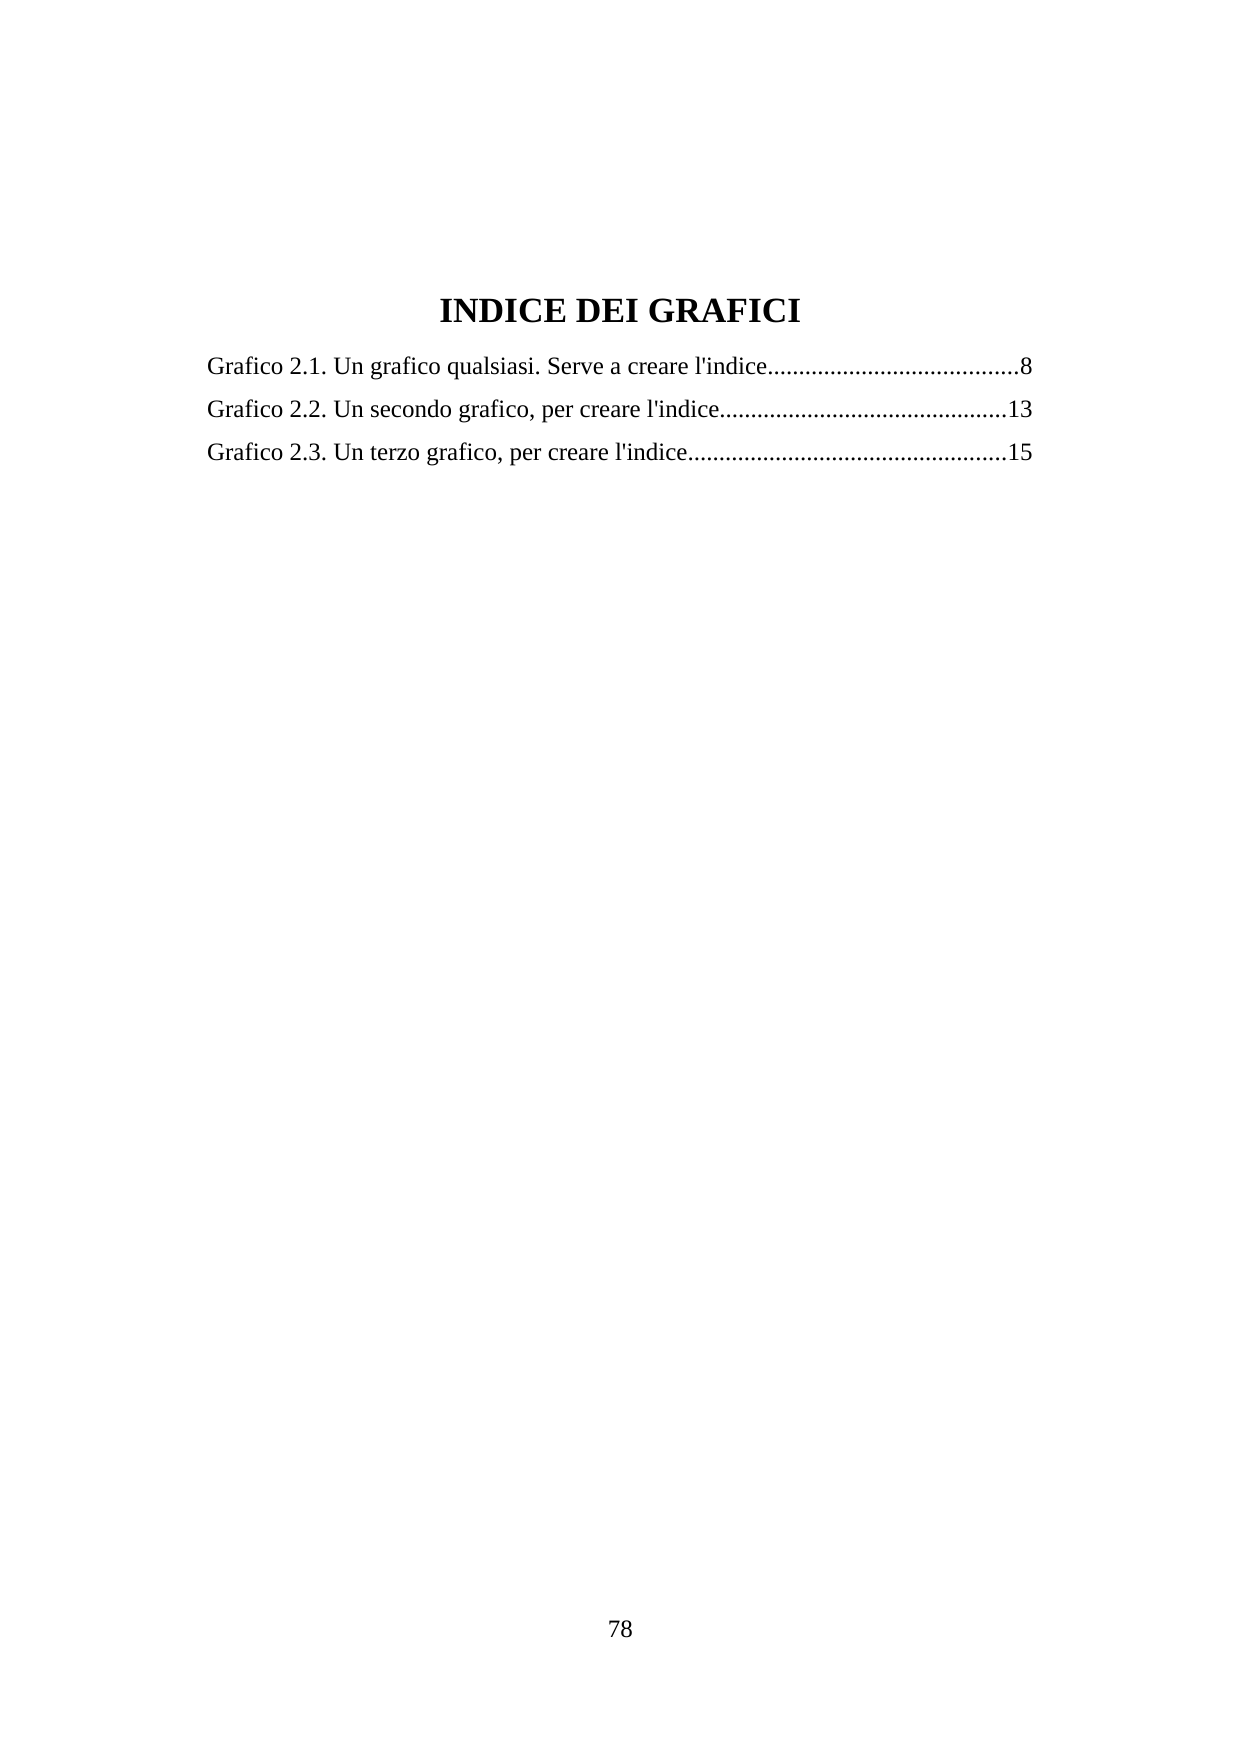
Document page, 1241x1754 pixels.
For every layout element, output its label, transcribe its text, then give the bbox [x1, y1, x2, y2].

text Grafico 2.3. Un terzo grafico, per creare l'indice. 15 [207, 437, 1033, 466]
subtitle INDICE DEI GRAFICI [207, 290, 1033, 331]
text Grafico 2.2. Un secondo grafico, per creare l'indice. 13 [207, 394, 1033, 423]
text Grafico 2.1. Un grafico qualsiasi. Serve a creare l'indice. 8 [207, 351, 1033, 380]
